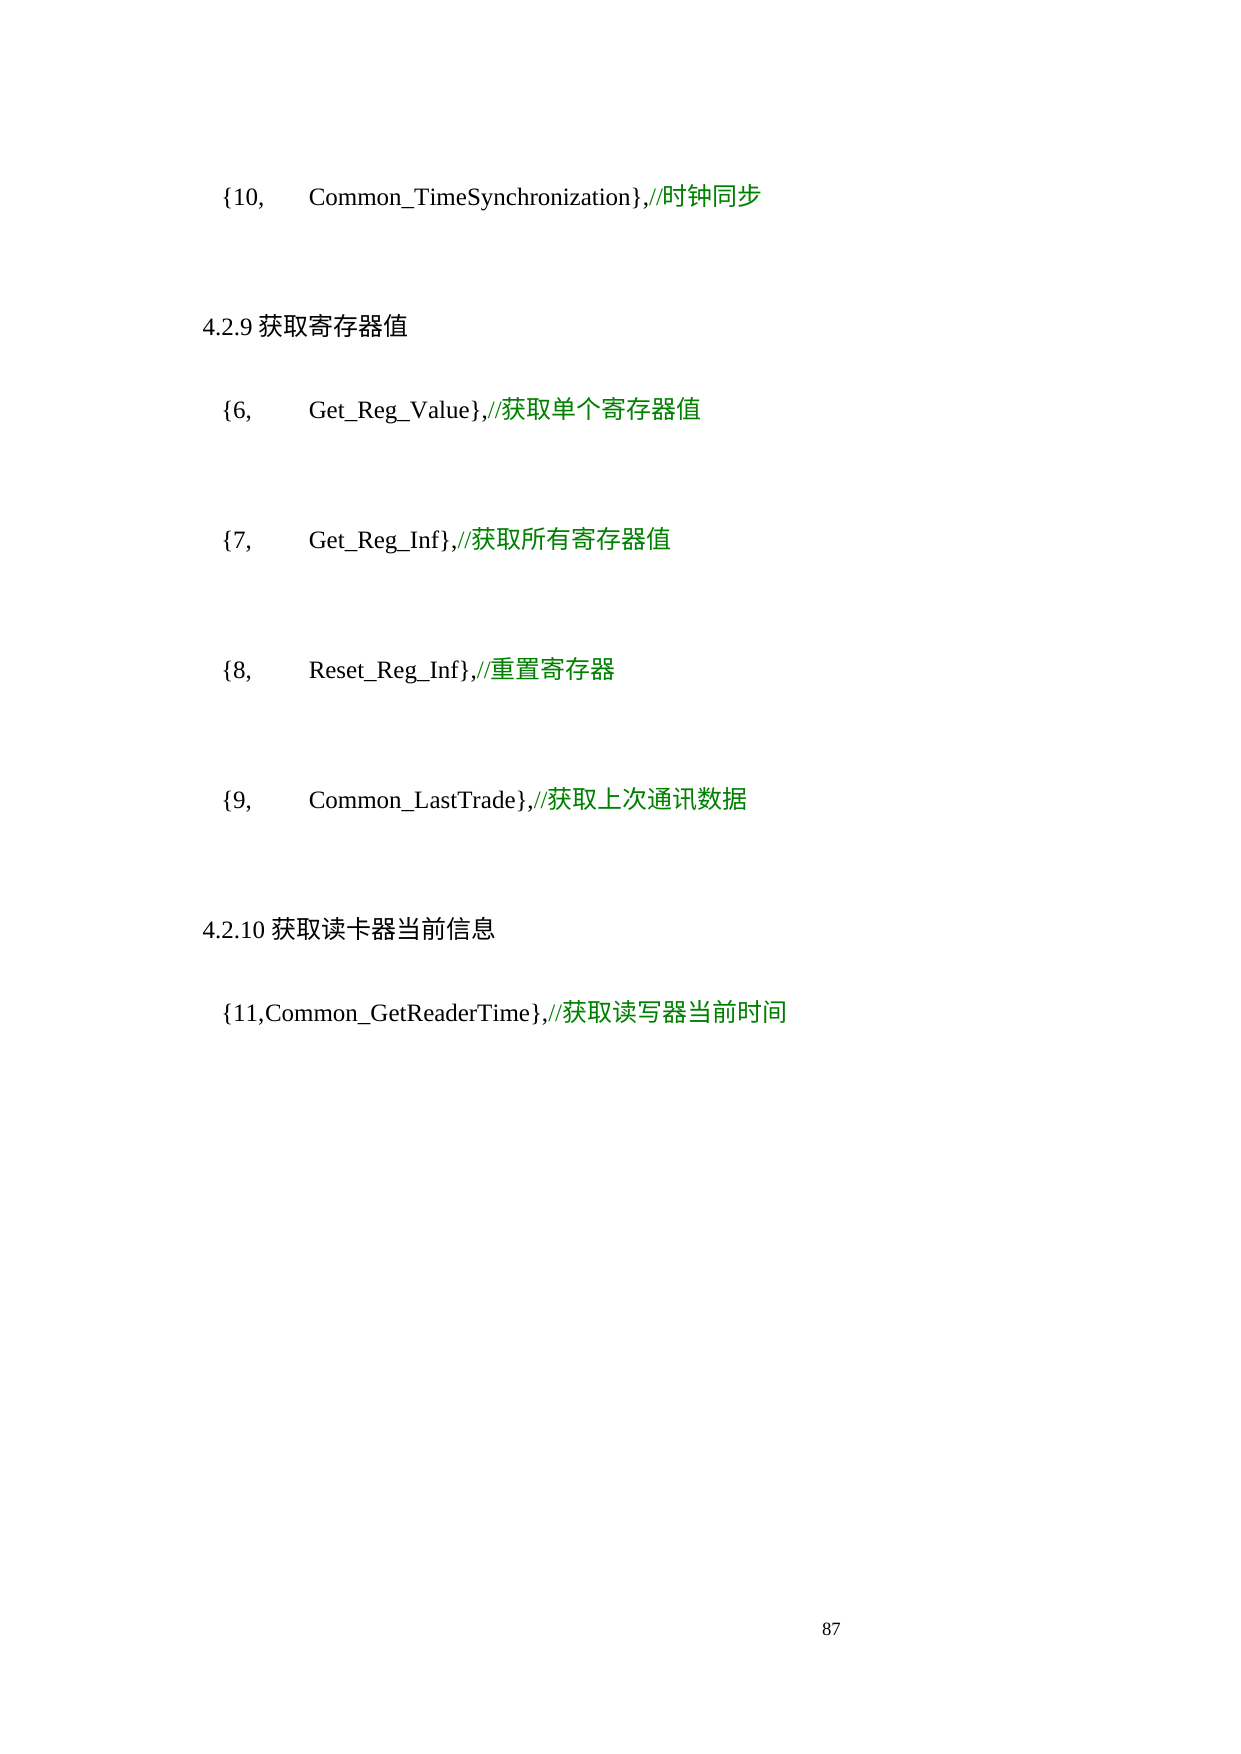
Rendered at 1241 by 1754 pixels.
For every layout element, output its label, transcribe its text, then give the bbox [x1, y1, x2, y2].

text {10, Common_TimeSynchronization},//时钟同步 [177, 162, 1122, 227]
text {6, Get_Reg_Value},//获取单个寄存器值 [177, 375, 1122, 440]
text {9, Common_LastTrade},//获取上次通讯数据 [177, 765, 1122, 830]
text {7, Get_Reg_Inf},//获取所有寄存器值 [177, 505, 1122, 570]
text {11, Common_GetReaderTime},//获取读写器当前时间 [221, 978, 1122, 1043]
text 4.2.10 获取读卡器当前信息 [177, 895, 1122, 960]
text {8, Reset_Reg_Inf},//重置寄存器 [177, 635, 1122, 700]
text 4.2.9 获取寄存器值 [177, 292, 1122, 357]
